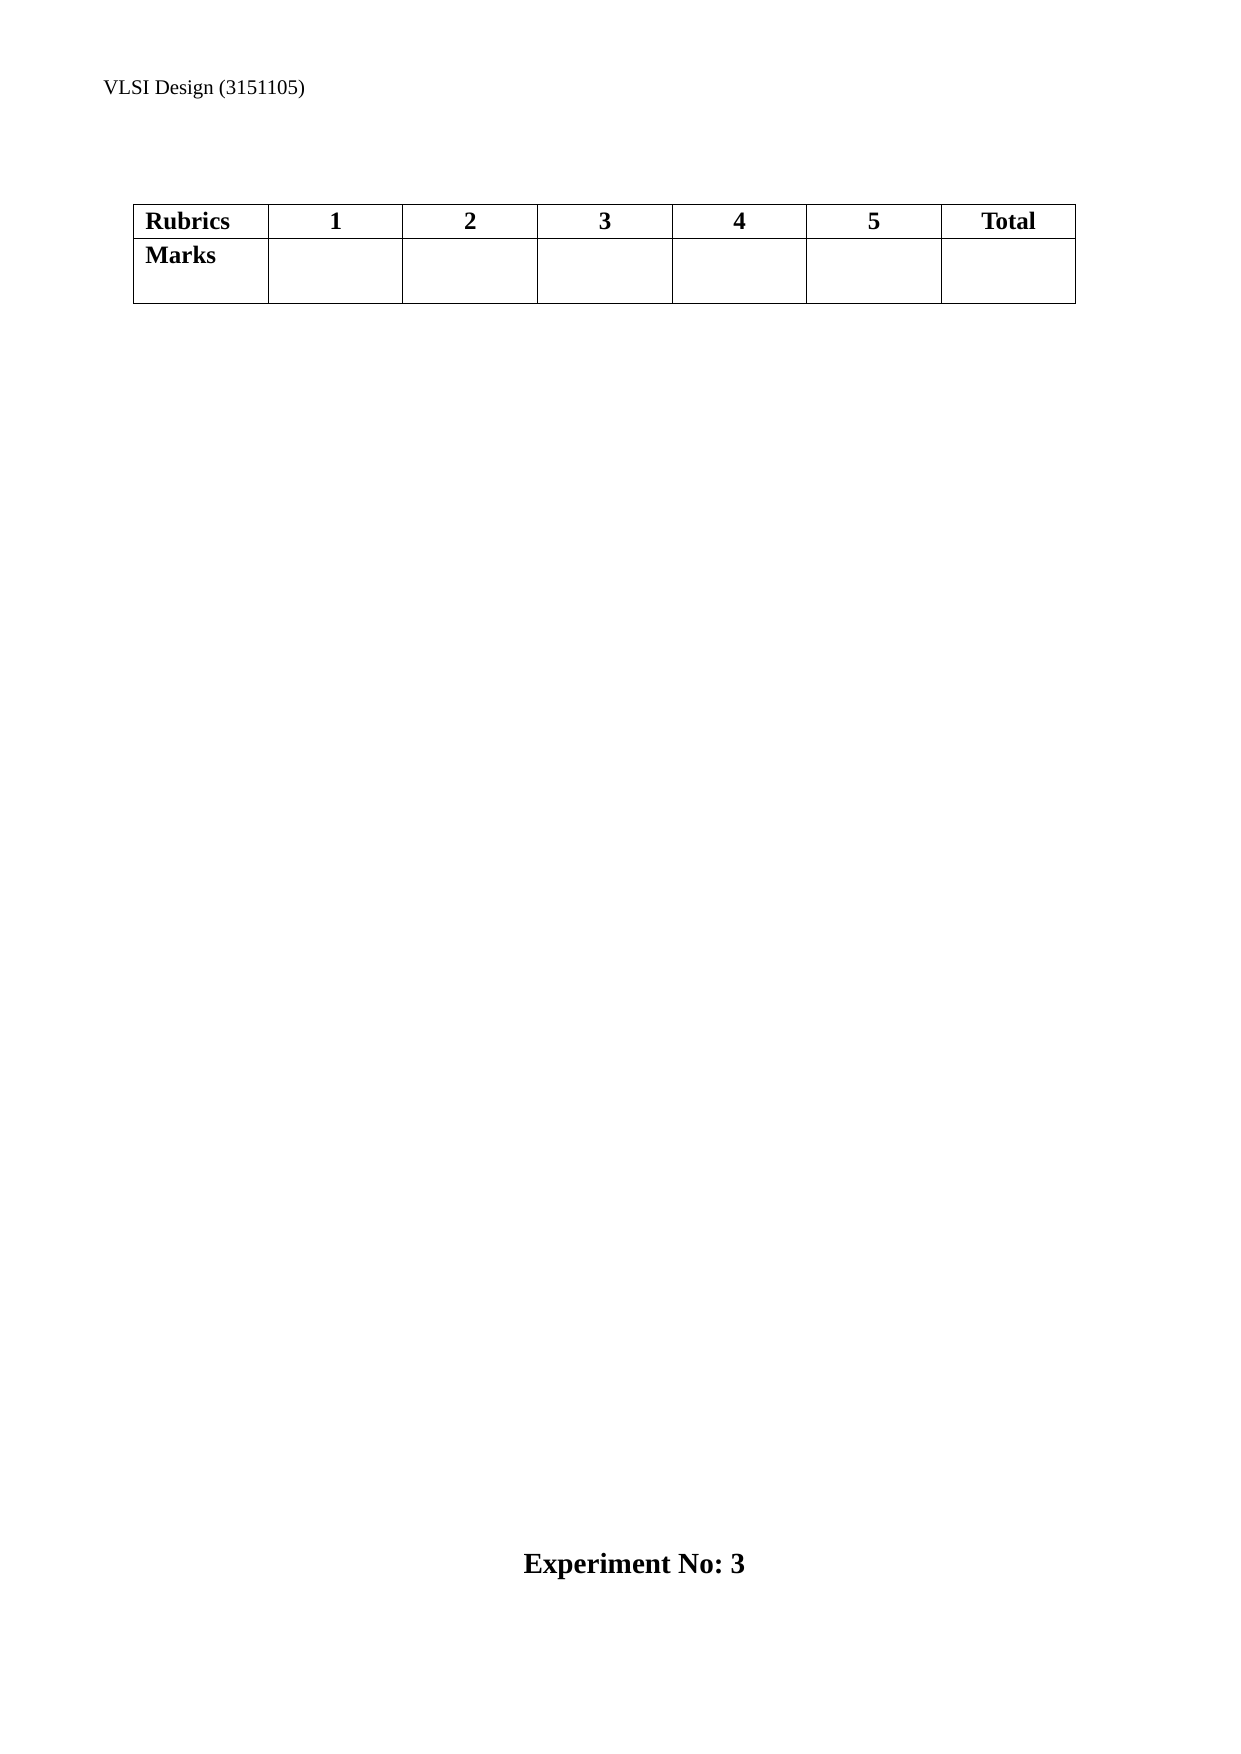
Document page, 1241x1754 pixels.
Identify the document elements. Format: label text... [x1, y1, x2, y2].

subtitle Experiment No: 3 [111, 1546, 1158, 1579]
table_cell [538, 239, 672, 303]
table_header 2 [403, 205, 537, 238]
table_cell [403, 239, 537, 303]
table_cell [673, 239, 806, 303]
table_cell [942, 239, 1075, 303]
table_header 4 [673, 205, 806, 238]
table_header 3 [538, 205, 672, 238]
table_header 1 [269, 205, 402, 238]
table_header Rubrics [134, 205, 268, 238]
table_cell Marks [134, 239, 268, 303]
table_cell [269, 239, 402, 303]
table_header 5 [807, 205, 941, 238]
table_cell [807, 239, 941, 303]
table_header Total [942, 205, 1075, 238]
